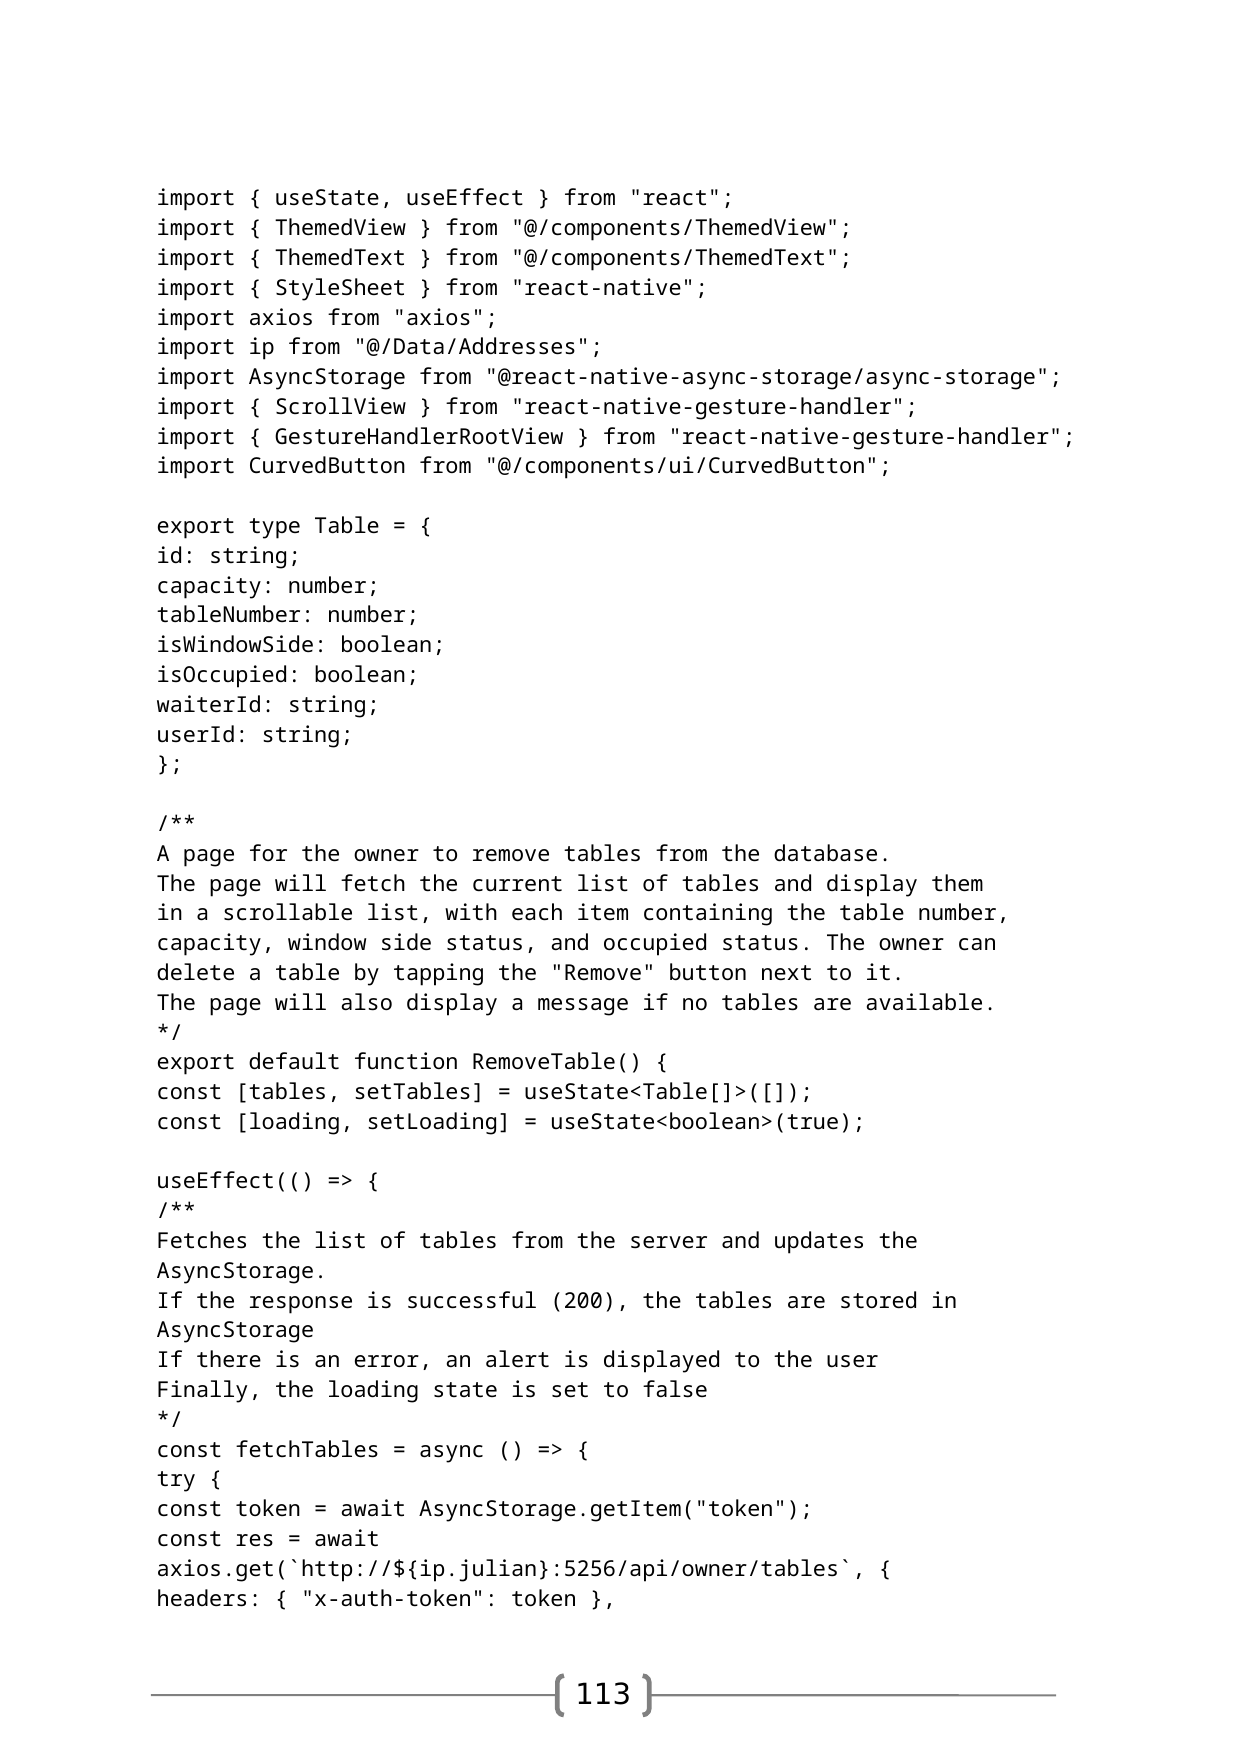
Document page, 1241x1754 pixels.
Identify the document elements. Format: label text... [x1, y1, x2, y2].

text If there is an error, an alert is displayed to the user [156, 1344, 1088, 1374]
text The page will fetch the current list of tables and display them [156, 867, 1088, 897]
text */ [156, 1016, 1088, 1046]
text The page will also display a message if no tables are available. [156, 987, 1088, 1016]
text tableNumber: number; [156, 599, 1088, 629]
text in a scrollable list, with each item containing the table number, [156, 897, 1088, 927]
text /** [156, 808, 1088, 838]
text import axios from "axios"; [156, 301, 1088, 331]
text import CurvedButton from "@/components/ui/CurvedButton"; [156, 450, 1088, 480]
text import AsyncStorage from "@react-native-async-storage/async-storage"; [156, 361, 1088, 391]
text import { useState, useEffect } from "react"; [156, 182, 1088, 212]
text isOccupied: boolean; [156, 659, 1088, 689]
text import ip from "@/Data/Addresses"; [156, 331, 1088, 361]
text export type Table = { [156, 510, 1088, 540]
text import { GestureHandlerRootView } from "react-native-gesture-handler"; [156, 421, 1088, 450]
text id: string; [156, 540, 1088, 569]
text }; [156, 748, 1088, 778]
text waiterId: string; [156, 689, 1088, 718]
text const [tables, setTables] = useState<Table[]>([]); [156, 1076, 1088, 1106]
text try { [156, 1463, 1088, 1493]
text /** [156, 1195, 1088, 1225]
text import { ThemedView } from "@/components/ThemedView"; [156, 212, 1088, 242]
text const [loading, setLoading] = useState<boolean>(true); [156, 1106, 1088, 1136]
text const res = await axios.get(`http://${ip.julian}:5256/api/owner/tables`, { [156, 1523, 1088, 1582]
text isWindowSide: boolean; [156, 629, 1088, 659]
text Fetches the list of tables from the server and updates the AsyncStorage. [156, 1225, 1088, 1284]
text capacity, window side status, and occupied status. The owner can [156, 927, 1088, 957]
text delete a table by tapping the "Remove" button next to it. [156, 957, 1088, 987]
text const token = await AsyncStorage.getItem("token"); [156, 1493, 1088, 1523]
text A page for the owner to remove tables from the database. [156, 838, 1088, 867]
text */ [156, 1404, 1088, 1433]
text If the response is successful (200), the tables are stored in AsyncStorage [156, 1284, 1088, 1344]
text userId: string; [156, 718, 1088, 748]
text import { StyleSheet } from "react-native"; [156, 272, 1088, 301]
text import { ScrollView } from "react-native-gesture-handler"; [156, 391, 1088, 421]
text const fetchTables = async () => { [156, 1433, 1088, 1463]
text export default function RemoveTable() { [156, 1046, 1088, 1076]
text useEffect(() => { [156, 1165, 1088, 1195]
text capacity: number; [156, 569, 1088, 599]
text headers: { "x-auth-token": token }, [156, 1582, 1088, 1612]
text import { ThemedText } from "@/components/ThemedText"; [156, 242, 1088, 272]
text Finally, the loading state is set to false [156, 1374, 1088, 1404]
